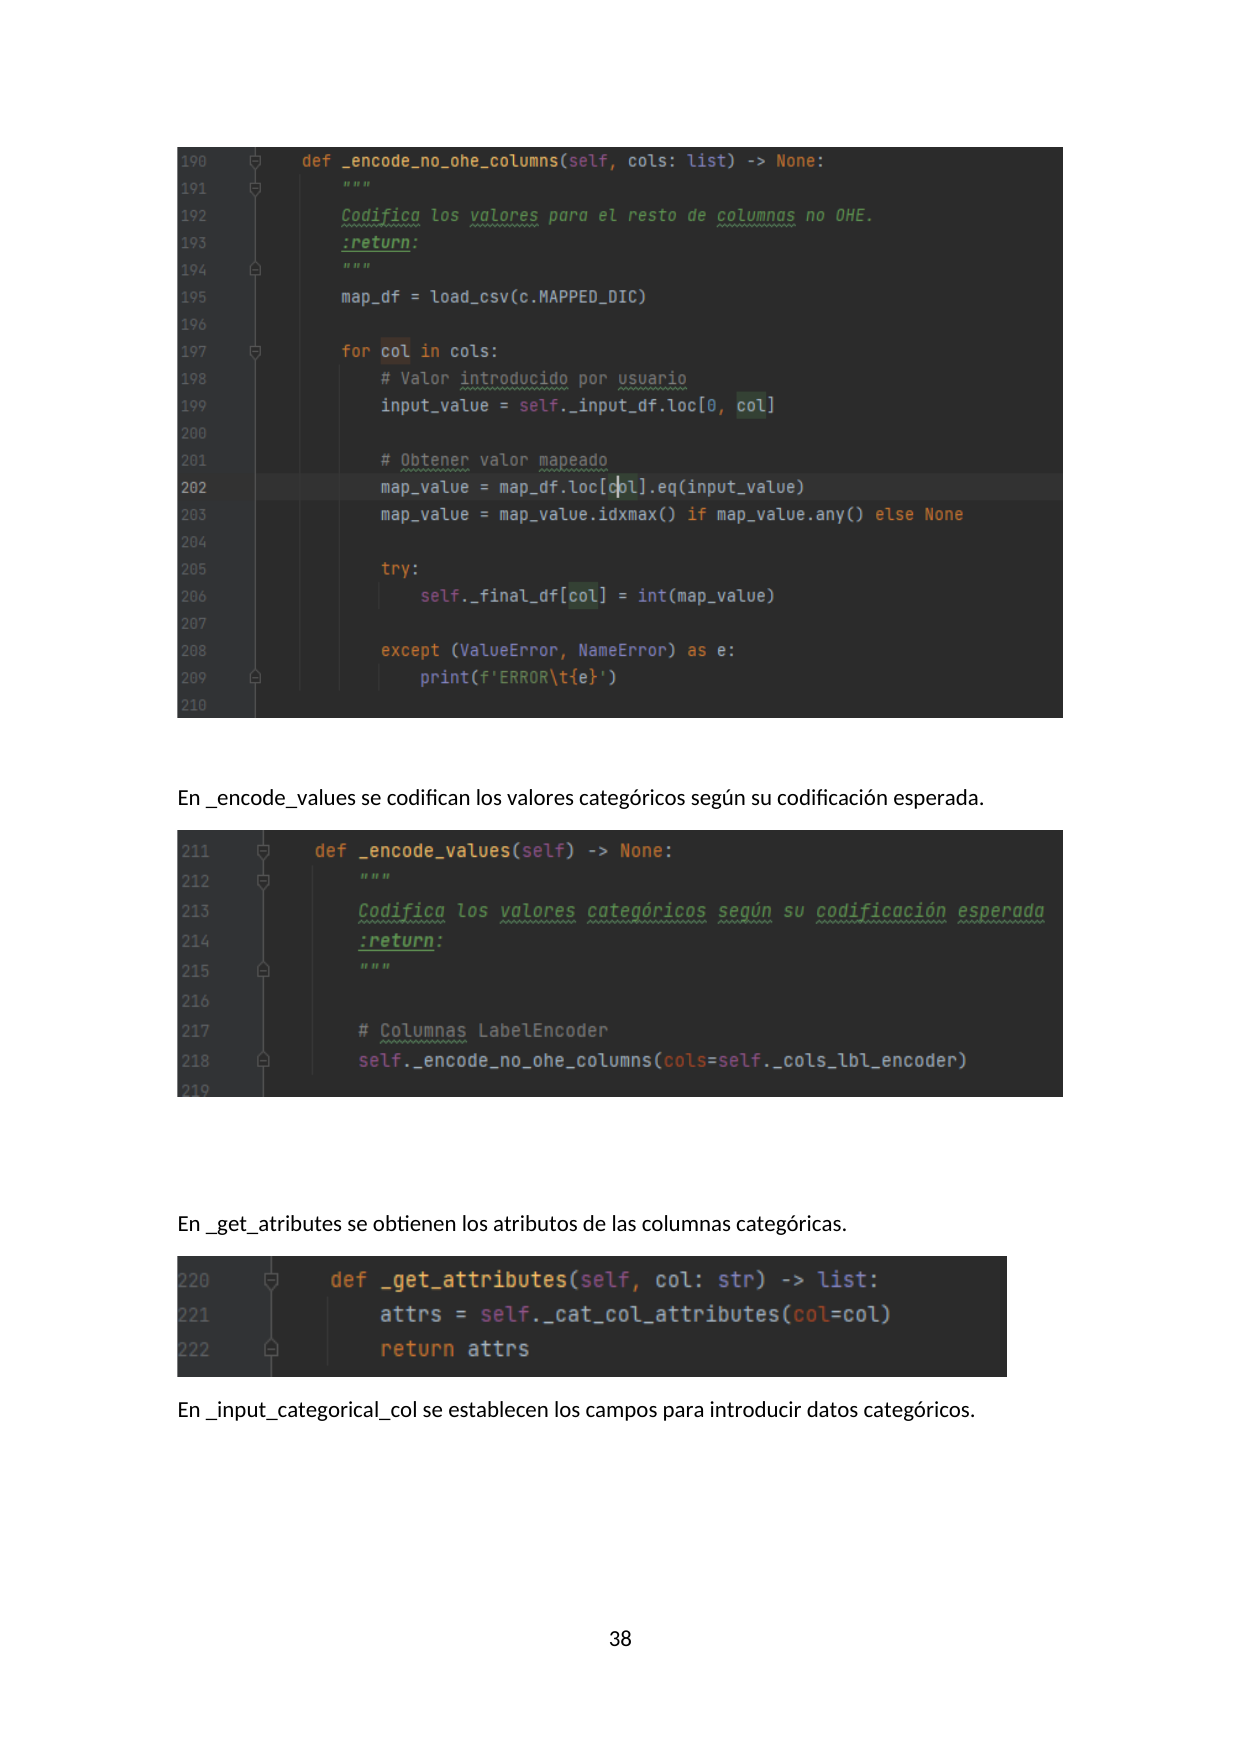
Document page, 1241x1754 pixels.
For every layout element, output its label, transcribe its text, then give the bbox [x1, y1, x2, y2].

picture [177, 830, 1063, 1097]
picture [177, 1256, 1007, 1377]
picture [177, 147, 1063, 718]
text En _encode_values se codifican los valores categóricos según su codificación esperada. [177, 783, 1063, 811]
text En _input_categorical_col se establecen los campos para introducir datos categóricos. [177, 1396, 1063, 1423]
text En _get_atributes se obtienen los atributos de las columnas categóricas. [177, 1209, 1063, 1237]
